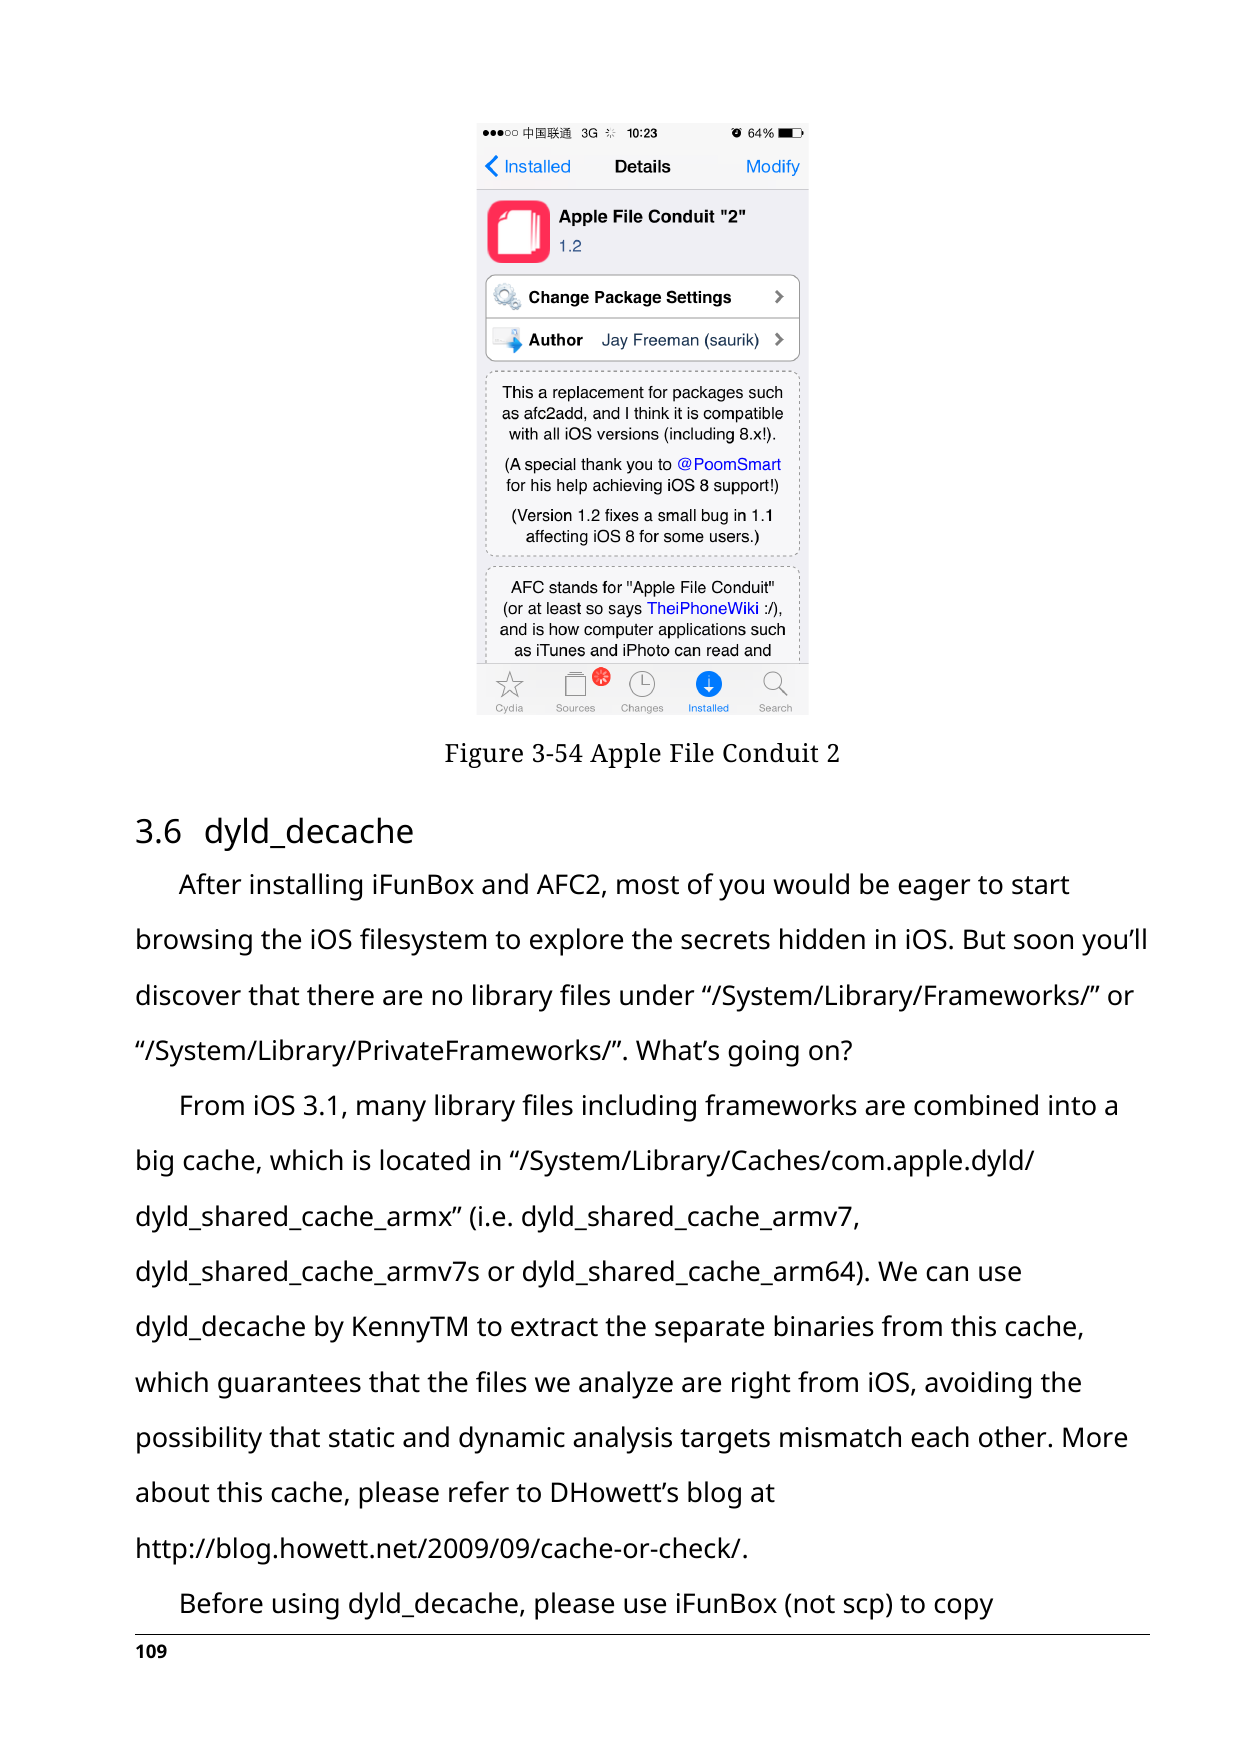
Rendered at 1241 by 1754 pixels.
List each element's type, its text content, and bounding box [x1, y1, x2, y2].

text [135, 1584, 1150, 1621]
text Figure 3-54 Apple File Conduit 2 [135, 736, 1150, 770]
text From iOS 3.1, many library files including frameworks are combined into a big cache, which is located in “/System/Library/Caches/com.apple.dyld/ dyld_shared_cache_armx” (i.e. dyld_shared_cache_armv7, dyld_shared_cache_armv7s or dyld_shared_cache_arm64). We can use dyld_decache by KennyTM to extract the separate binaries from this cache, which guarantees that the files we analyze are right from iOS, avoiding the possibility that static and dynamic analysis targets mismatch each other. More about this cache, please refer to DHowett’s blog at http://blog.howett.net/2009/09/cache-or-check/. [135, 1087, 1150, 1566]
subtitle dyld_decache [135, 807, 1150, 853]
text After installing iFunBox and AFC2, most of you would be eager to start browsing the iOS filesystem to explore the secrets hidden in iOS. But soon you’ll discover that there are no library files under “/System/Library/Frameworks/” or “/System/Library/PrivateFrameworks/”. What’s going on? [135, 865, 1150, 1068]
picture [476, 123, 809, 715]
